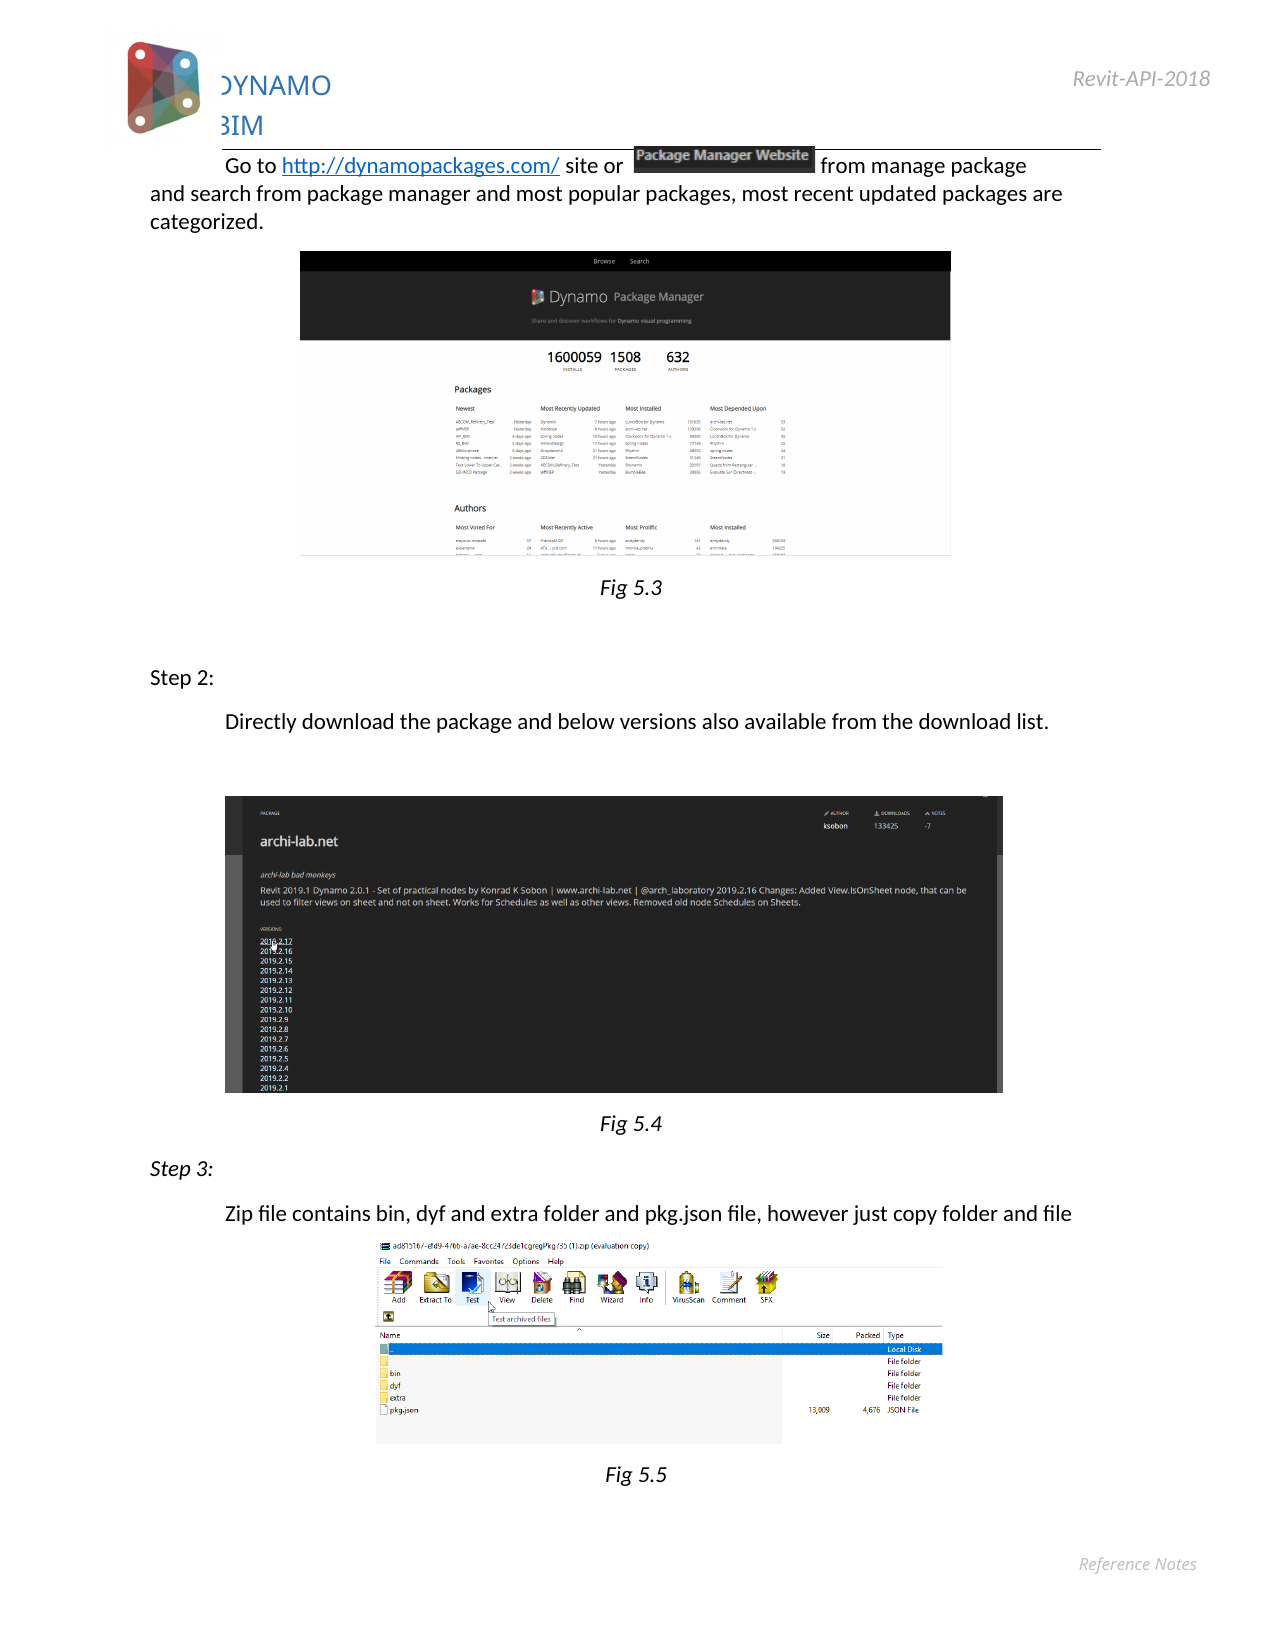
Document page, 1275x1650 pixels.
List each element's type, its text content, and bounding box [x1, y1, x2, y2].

text Go to http://dynamopackages.com/ site or from manage package and search from package manager and most popular packages, most recent updated packages are categorized. [150, 147, 1125, 235]
picture [375, 1243, 943, 1444]
text Step 2: [150, 663, 1125, 691]
picture [300, 251, 951, 557]
text Zip file contains bin, dyf and extra folder and pkg.json file, however just copy folder and file [150, 1199, 1125, 1227]
text Fig 5.3 [150, 573, 1125, 601]
picture [633, 146, 816, 173]
picture [103, 28, 222, 147]
text Fig 5.5 [525, 1460, 1125, 1488]
text Step 3: [150, 1154, 1125, 1182]
text Directly download the package and below versions also available from the download list. [150, 707, 1125, 735]
picture [225, 796, 1003, 1093]
text Fig 5.4 [525, 1109, 1125, 1137]
